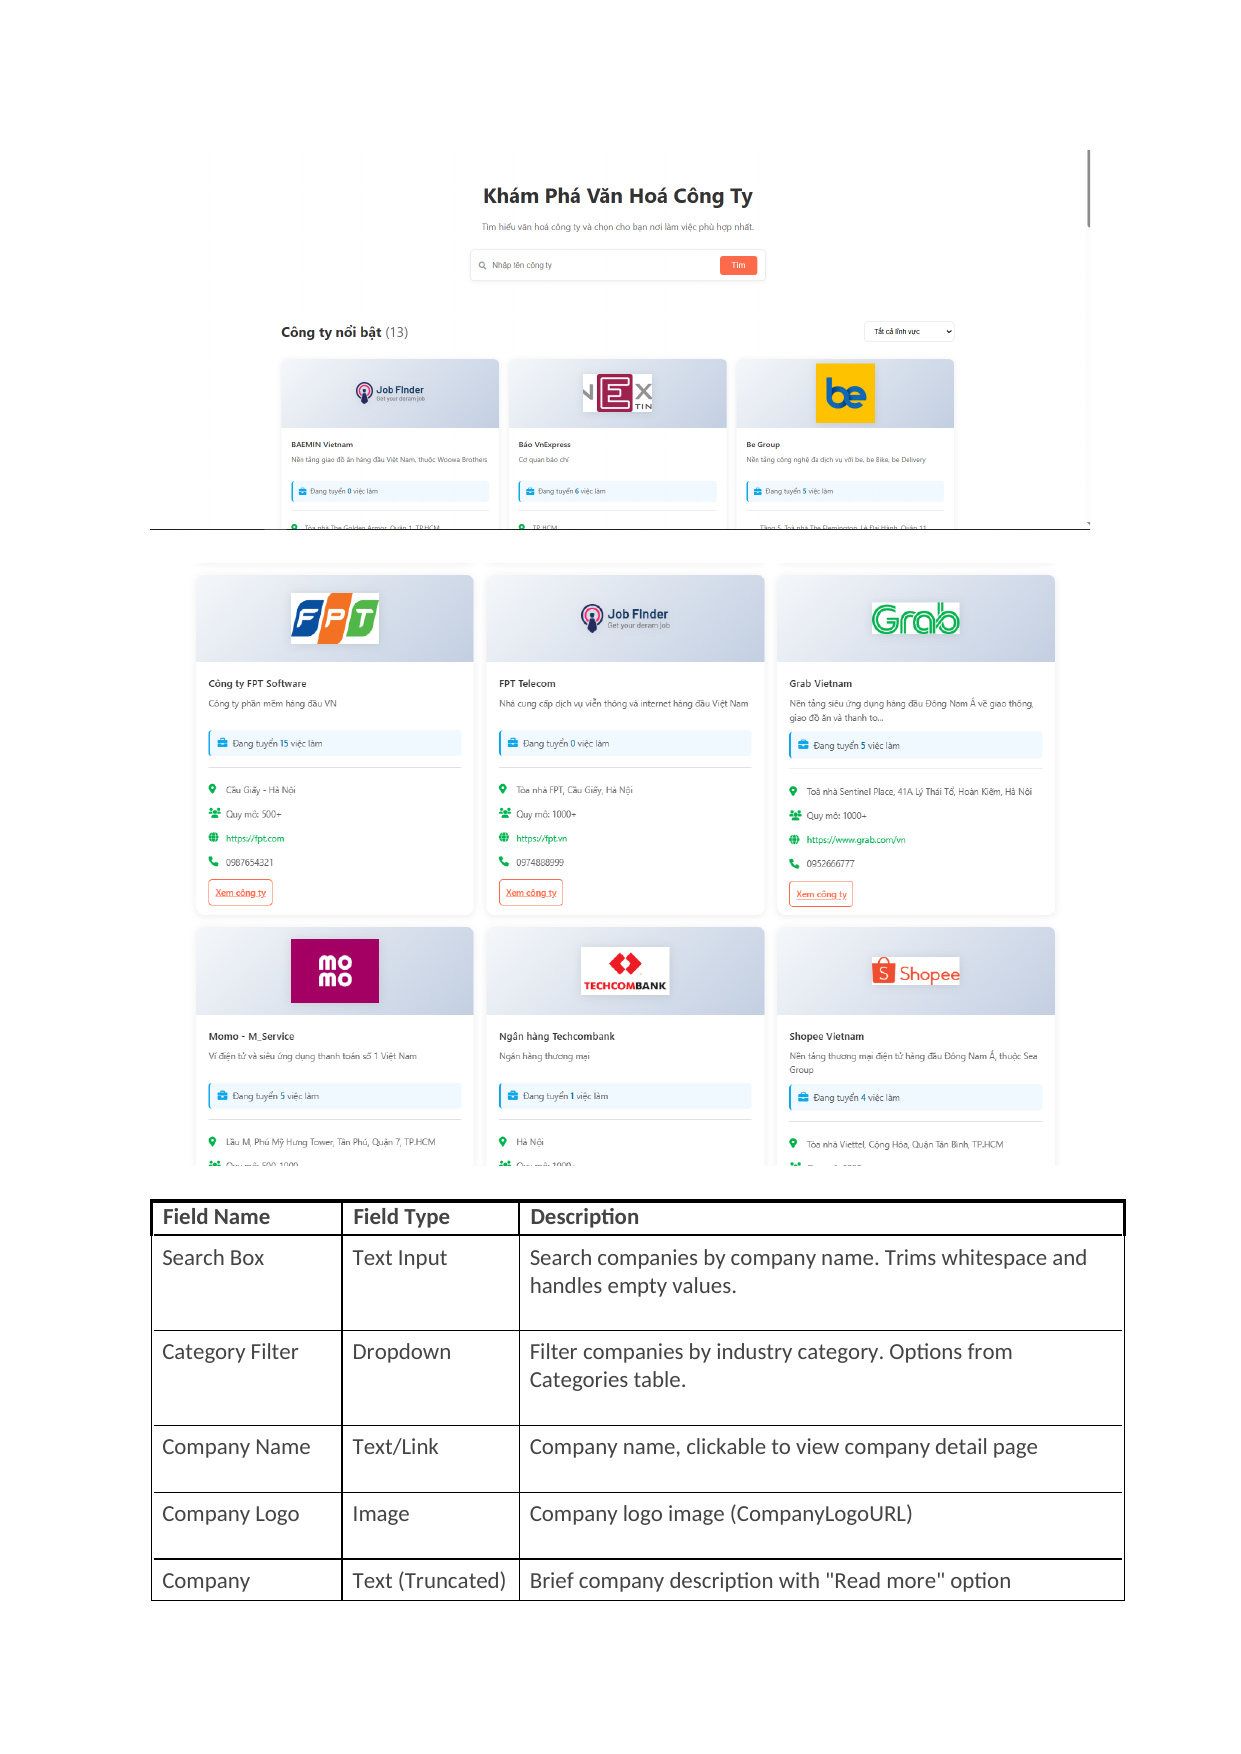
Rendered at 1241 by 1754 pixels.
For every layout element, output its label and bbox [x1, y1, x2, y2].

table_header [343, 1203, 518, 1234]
picture [150, 563, 1091, 1166]
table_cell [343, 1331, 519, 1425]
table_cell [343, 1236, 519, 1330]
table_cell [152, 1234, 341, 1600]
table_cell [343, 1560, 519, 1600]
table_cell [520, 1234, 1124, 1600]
picture [150, 150, 1091, 530]
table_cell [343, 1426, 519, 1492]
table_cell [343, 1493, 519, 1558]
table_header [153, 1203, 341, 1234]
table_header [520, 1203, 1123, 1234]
